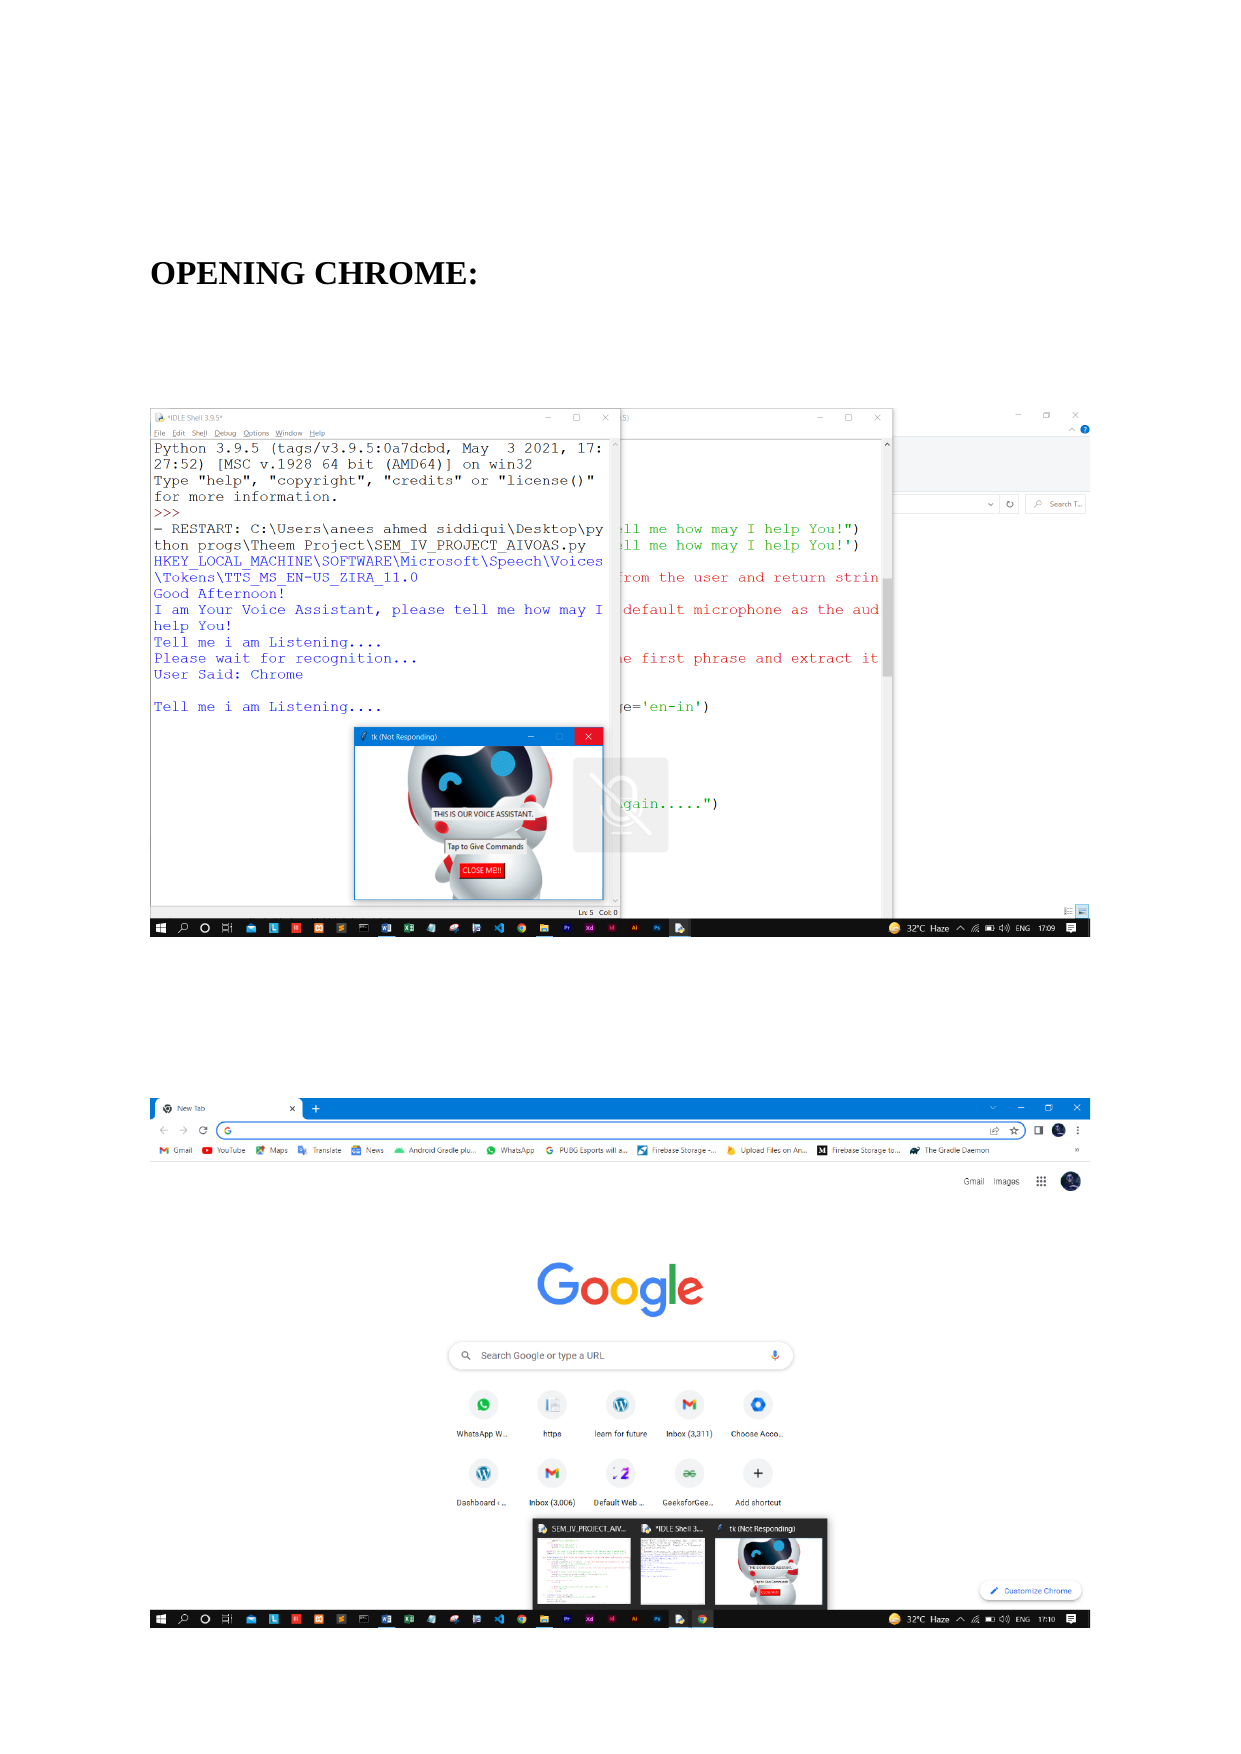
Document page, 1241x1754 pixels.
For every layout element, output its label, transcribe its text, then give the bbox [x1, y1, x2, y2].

picture [150, 408, 1091, 937]
text OPENING CHROME: [150, 253, 1090, 292]
picture [150, 1098, 1091, 1628]
